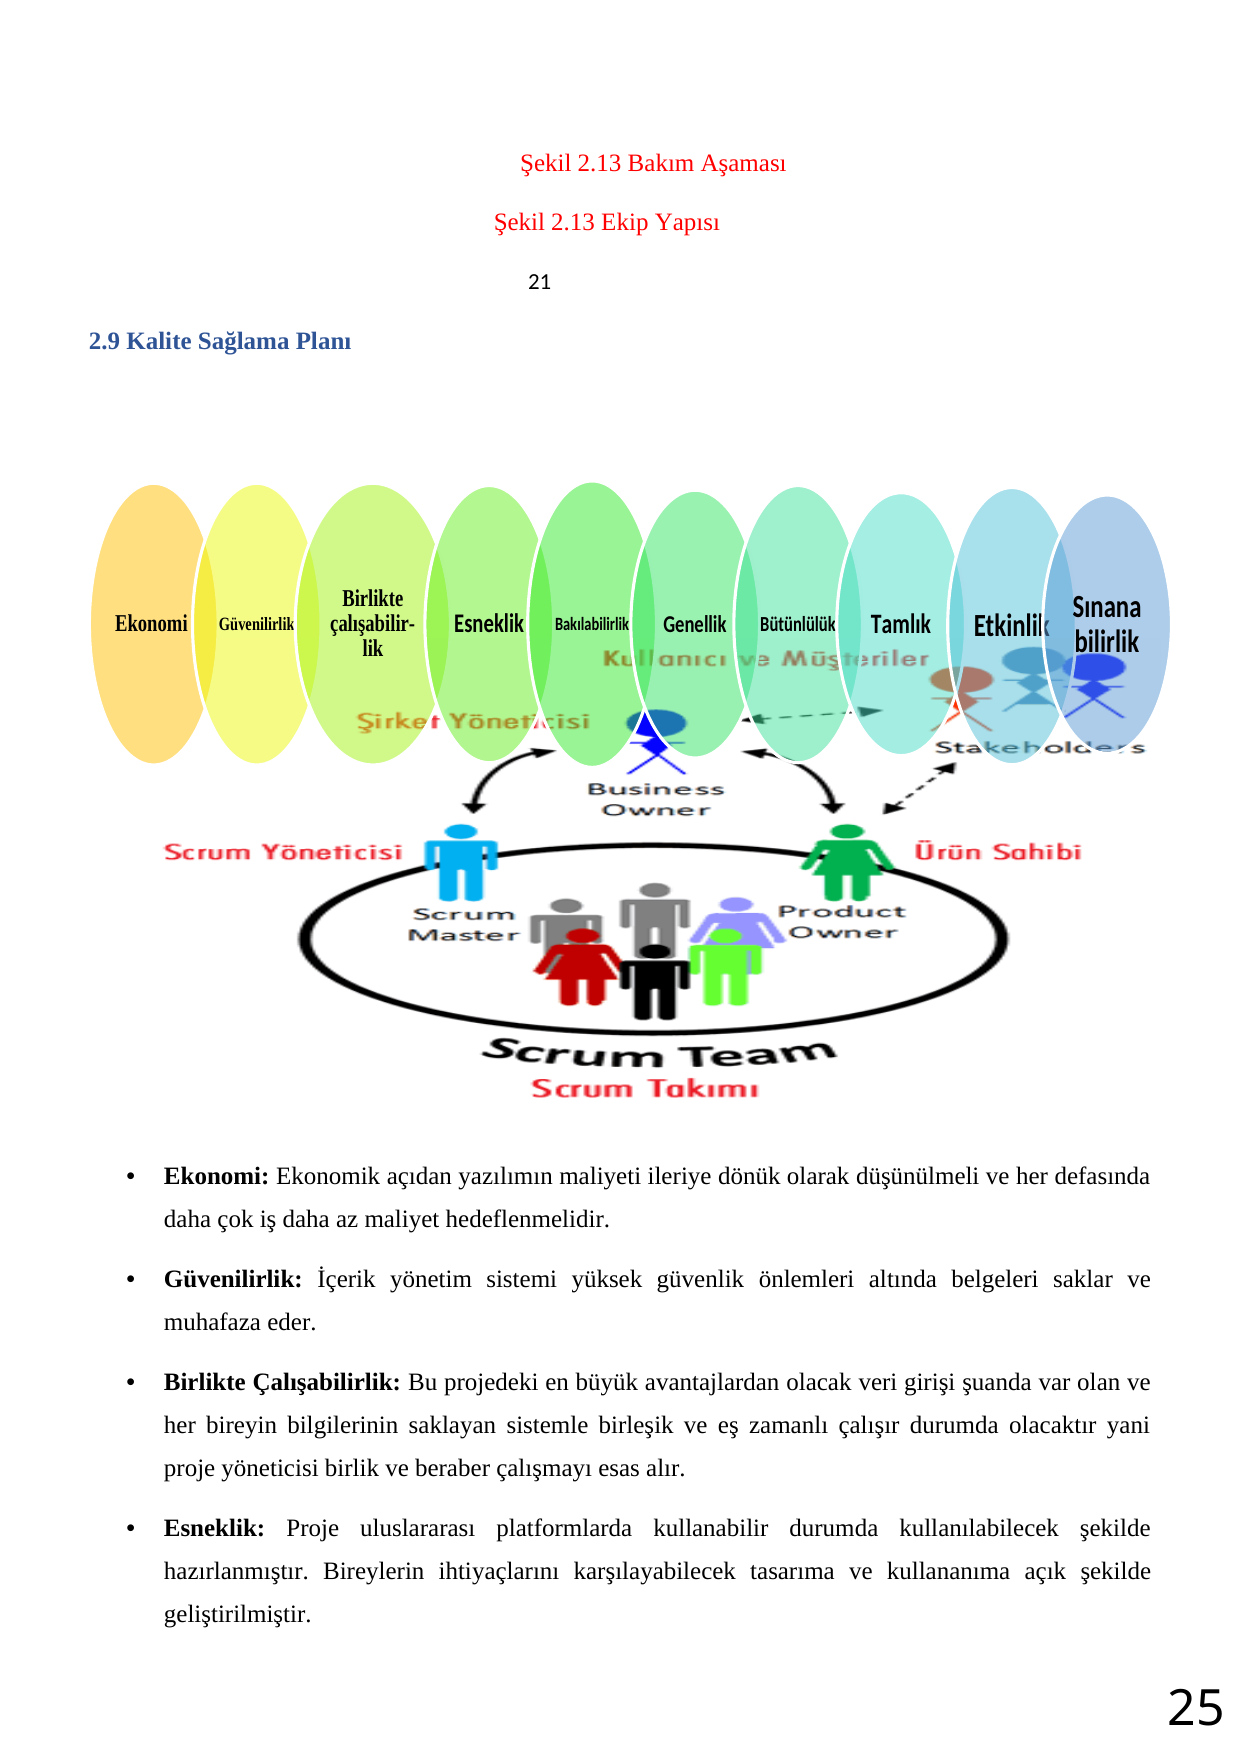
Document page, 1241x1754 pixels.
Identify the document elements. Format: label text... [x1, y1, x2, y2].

list Güvenilirlik: İçerik yönetim sistemi yüksek güvenlik önlemleri altında belgeleri saklar ve muhafaza eder. [126, 1264, 1152, 1336]
subtitle 2.9 Kalite Sağlama Planı [89, 326, 1152, 355]
text 21 [126, 267, 1152, 295]
list Ekonomi: Ekonomik açıdan yazılımın maliyeti ileriye dönük olarak düşünülmeli ve her defasında daha çok iş daha az maliyet hedeflenmelidir. [126, 1108, 1152, 1233]
text Şekil 2.13 Bakım Aşaması [126, 148, 1152, 176]
list Birlikte Çalışabilirlik: Bu projedeki en büyük avantajlardan olacak veri girişi şuanda var olan ve her bireyin bilgilerinin saklayan sistemle birleşik ve eş zamanlı çalışır durumda olacaktır yani proje yöneticisi birlik ve beraber çalışmayı esas alır. [126, 1367, 1152, 1482]
list Esneklik: Proje uluslararası platformlarda kullanabilir durumda kullanılabilecek şekilde hazırlanmıştır. Bireylerin ihtiyaçlarını karşılayabilecek tasarıma ve kullananıma açık şekilde geliştirilmiştir. [126, 1513, 1152, 1628]
text Şekil 2.13 Ekip Yapısı [126, 207, 1152, 236]
picture [126, 702, 1159, 1108]
